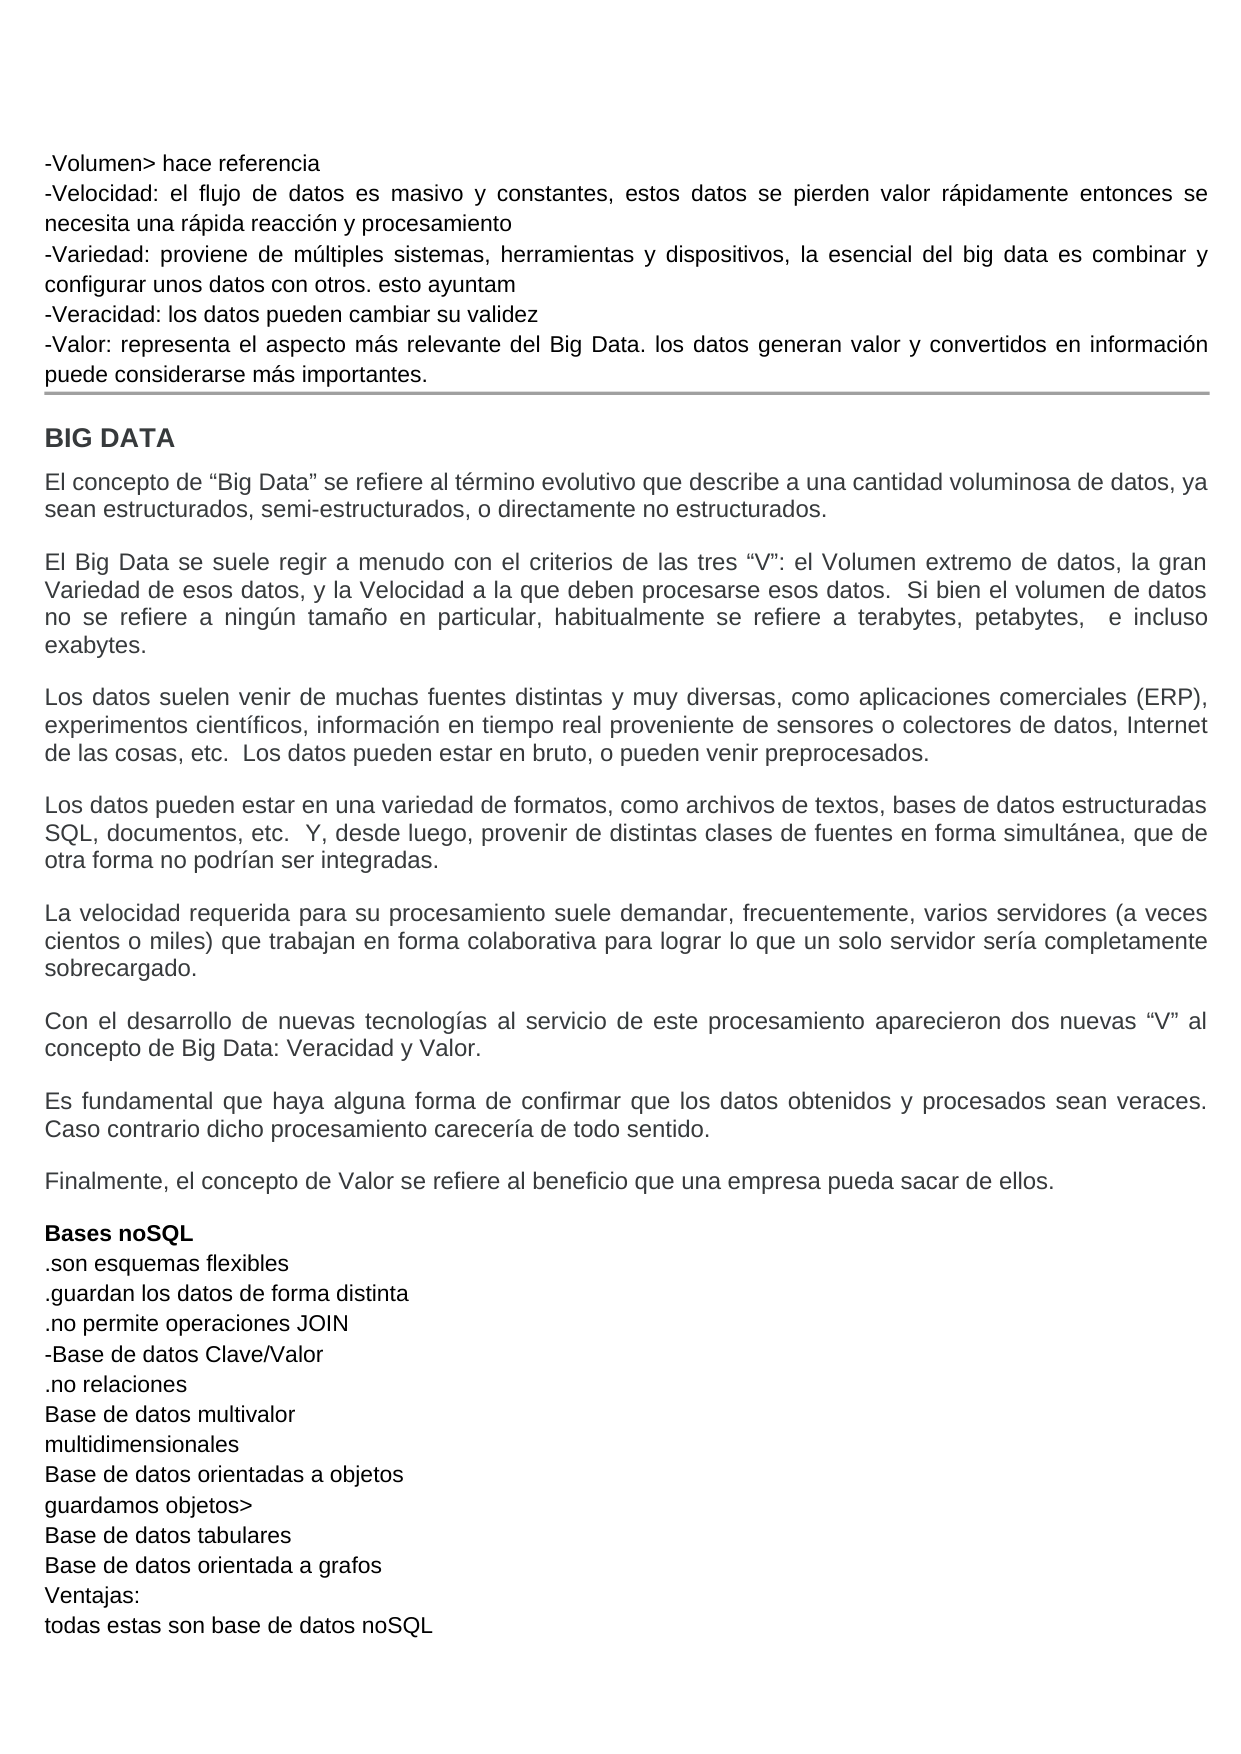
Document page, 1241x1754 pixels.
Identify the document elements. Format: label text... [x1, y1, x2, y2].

text Base de datos orientada a grafos [44, 1552, 1210, 1578]
text Base de datos multivalor [44, 1401, 1210, 1427]
text -Velocidad: el flujo de datos es masivo y constantes, estos datos se pierden valor rápidamente entonces se necesita una rápida reacción y procesamiento [44, 180, 1210, 237]
text Bases noSQL [44, 1220, 1210, 1246]
text Con el desarrollo de nuevas tecnologías al servicio de este procesamiento aparecieron dos nuevas “V” al concepto de Big Data: Veracidad y Valor. [44, 1007, 1210, 1062]
text Es fundamental que haya alguna forma de confirmar que los datos obtenidos y procesados sean veraces. Caso contrario dicho procesamiento carecería de todo sentido. [44, 1087, 1210, 1142]
text .son esquemas flexibles [44, 1250, 1210, 1276]
text Base de datos tabulares [44, 1522, 1210, 1548]
text Finalmente, el concepto de Valor se refiere al beneficio que una empresa pueda sacar de ellos. [44, 1167, 1210, 1195]
text Ventajas: [44, 1582, 1210, 1609]
text La velocidad requerida para su procesamiento suele demandar, frecuentemente, varios servidores (a veces cientos o miles) que trabajan en forma colaborativa para lograr lo que un solo servidor sería completamente sobrecargado. [44, 899, 1210, 982]
text Los datos pueden estar en una variedad de formatos, como archivos de textos, bases de datos estructuradas SQL, documentos, etc. Y, desde luego, provenir de distintas clases de fuentes en forma simultánea, que de otra forma no podrían ser integradas. [44, 791, 1210, 874]
text Los datos suelen venir de muchas fuentes distintas y muy diversas, como aplicaciones comerciales (ERP), experimentos científicos, información en tiempo real proveniente de sensores o colectores de datos, Internet de las cosas, etc. Los datos pueden estar en bruto, o pueden venir preprocesados. [44, 683, 1210, 766]
text El Big Data se suele regir a menudo con el criterios de las tres “V”: el Volumen extremo de datos, la gran Variedad de esos datos, y la Velocidad a la que deben procesarse esos datos. Si bien el volumen de datos no se refiere a ningún tamaño en particular, habitualmente se refiere a terabytes, petabytes, e incluso exabytes. [44, 548, 1210, 658]
text -Valor: representa el aspecto más relevante del Big Data. los datos generan valor y convertidos en información puede considerarse más importantes. [44, 331, 1210, 388]
text guardamos objetos> [44, 1492, 1210, 1518]
text -Volumen> hace referencia [44, 150, 1210, 176]
text .no permite operaciones JOIN [44, 1310, 1210, 1337]
text -Veracidad: los datos pueden cambiar su validez [44, 301, 1210, 327]
text -Base de datos Clave/Valor [44, 1341, 1210, 1367]
text Base de datos orientadas a objetos [44, 1461, 1210, 1488]
text -Variedad: proviene de múltiples sistemas, herramientas y dispositivos, la esencial del big data es combinar y configurar unos datos con otros. esto ayuntam [44, 241, 1210, 297]
text .no relaciones [44, 1371, 1210, 1397]
text El concepto de “Big Data” se refiere al término evolutivo que describe a una cantidad voluminosa de datos, ya sean estructurados, semi-estructurados, o directamente no estructurados. [44, 468, 1210, 523]
text multidimensionales [44, 1431, 1210, 1458]
text todas estas son base de datos noSQL [44, 1612, 1210, 1639]
text .guardan los datos de forma distinta [44, 1280, 1210, 1307]
subtitle BIG DATA [44, 422, 1210, 453]
